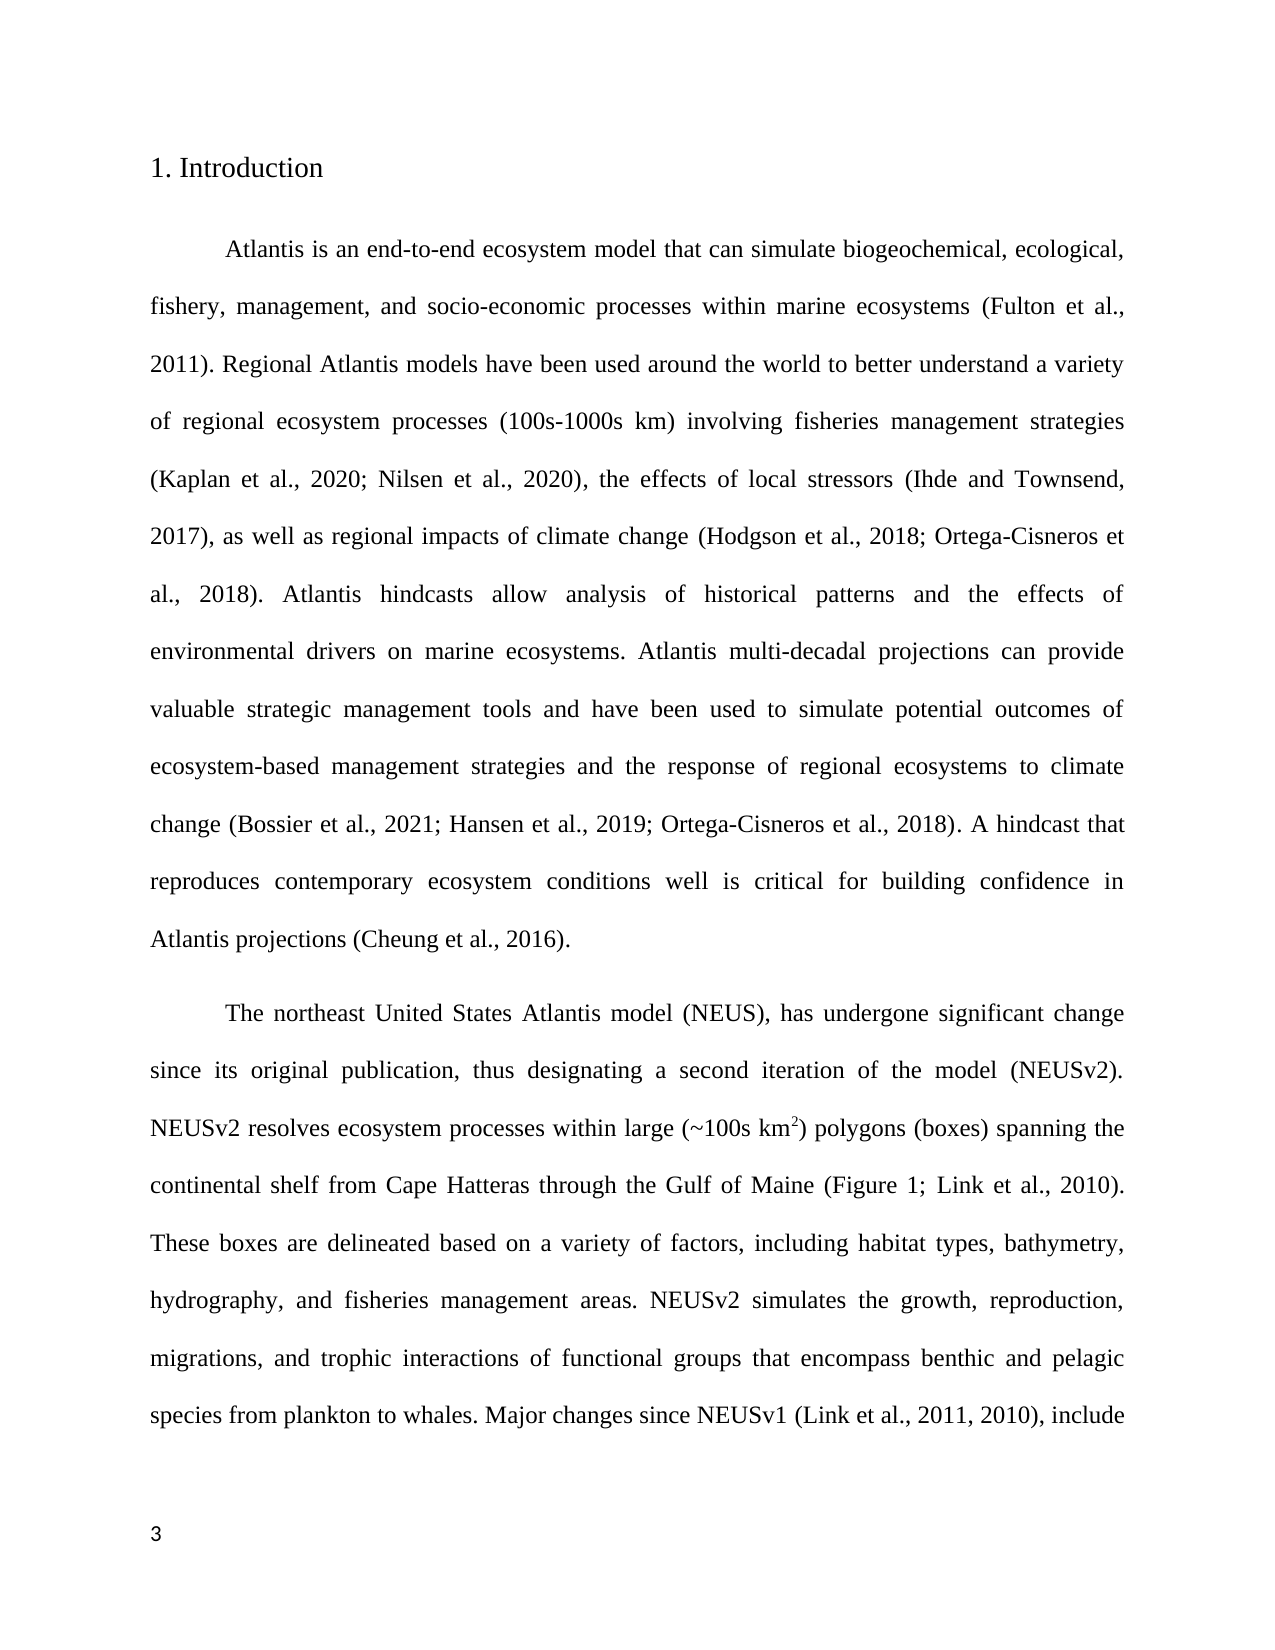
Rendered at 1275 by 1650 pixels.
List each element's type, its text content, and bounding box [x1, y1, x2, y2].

text 1. Introduction [150, 150, 1125, 183]
text Atlantis is an end-to-end ecosystem model that can simulate biogeochemical, ecological, fishery, management, and socio-economic processes within marine ecosystems (Fulton et al., 2011). Regional Atlantis models have been used around the world to better understand a variety of regional ecosystem processes (100s-1000s km) involving fisheries management strategies (Kaplan et al., 2020; Nilsen et al., 2020), the effects of local stressors (Ihde and Townsend, 2017), as well as regional impacts of climate change (Hodgson et al., 2018; Ortega-Cisneros et al., 2018). Atlantis hindcasts allow analysis of historical patterns and the effects of environmental drivers on marine ecosystems. Atlantis multi-decadal projections can provide valuable strategic management tools and have been used to simulate potential outcomes of ecosystem-based management strategies and the response of regional ecosystems to climate change (Bossier et al., 2021; Hansen et al., 2019; Ortega-Cisneros et al., 2018). A hindcast that reproduces contemporary ecosystem conditions well is critical for building confidence in Atlantis projections (Cheung et al., 2016). [150, 234, 1125, 952]
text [150, 998, 1125, 1429]
